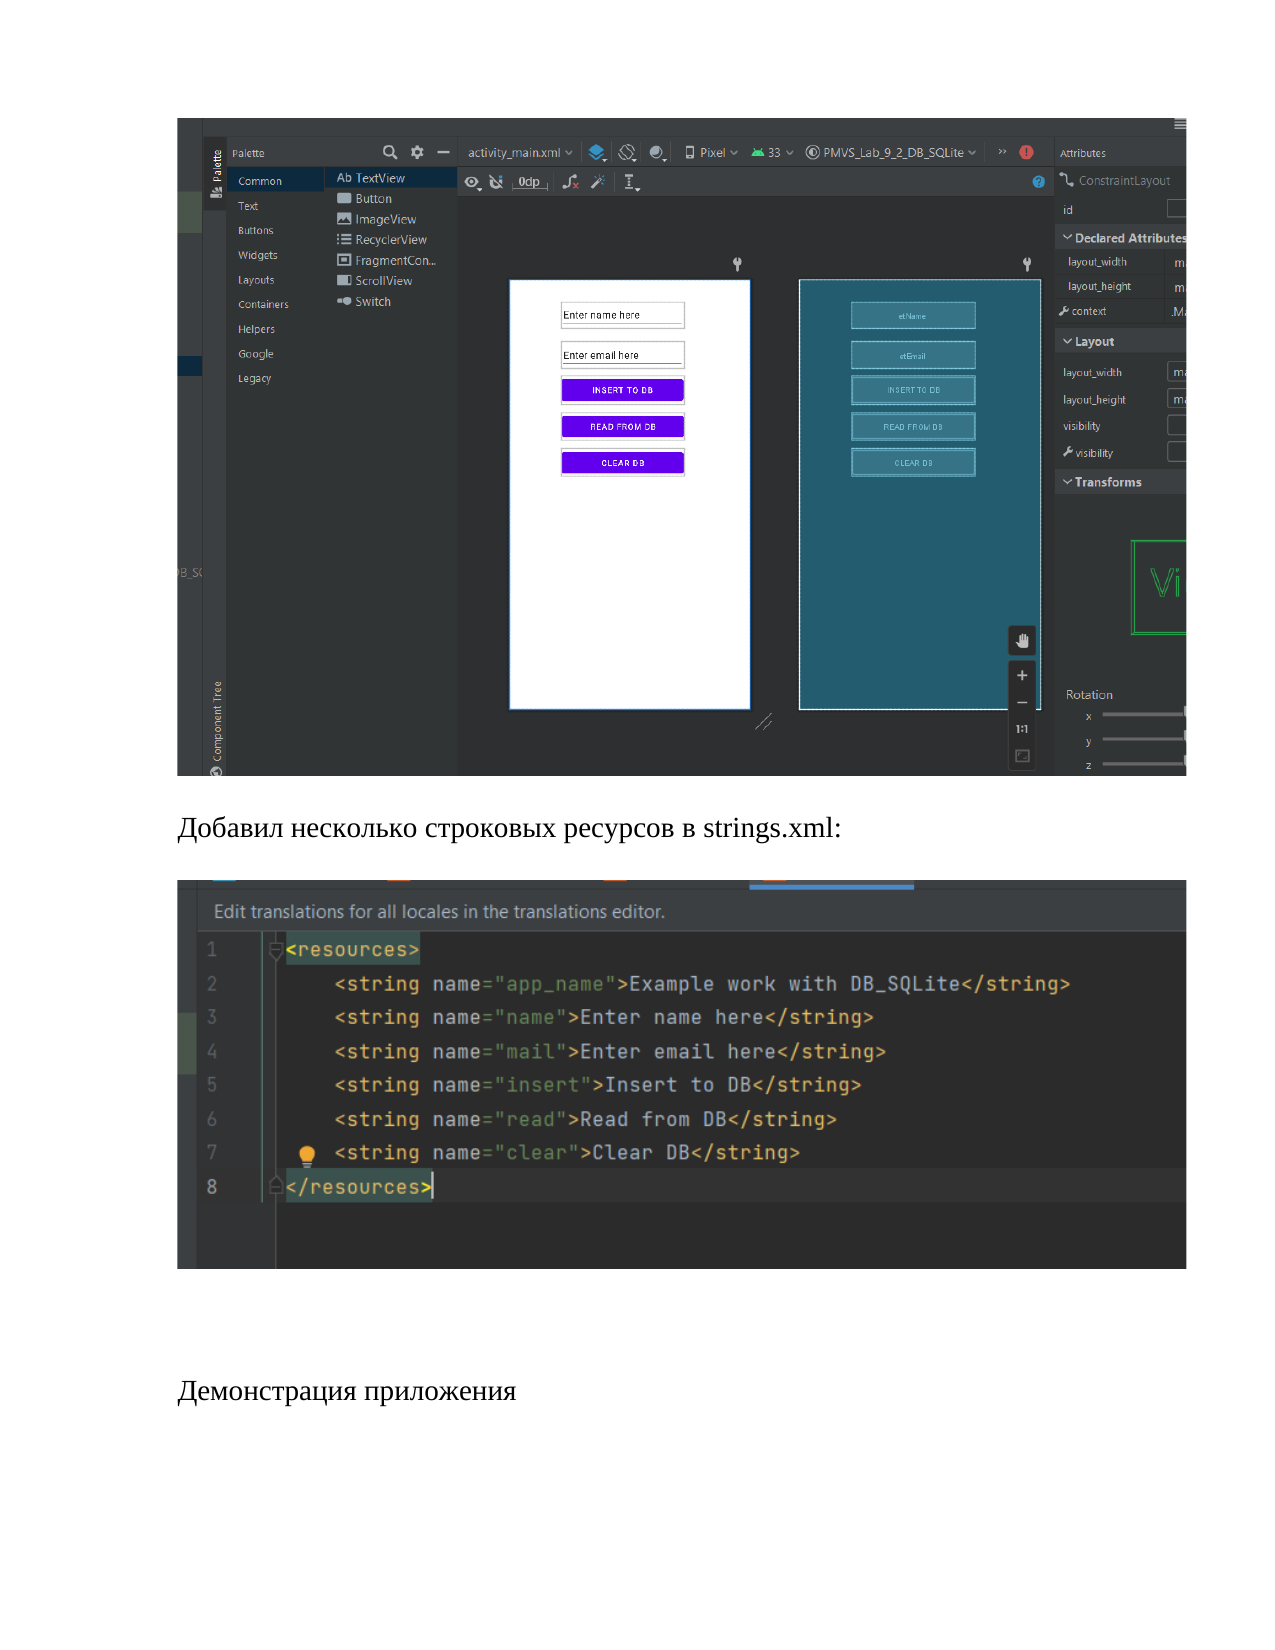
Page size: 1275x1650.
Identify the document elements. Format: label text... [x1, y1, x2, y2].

picture [177, 880, 1187, 1269]
text Добавил несколько строковых ресурсов в strings.xml: [177, 810, 1186, 844]
text Демонстрация приложения [177, 1373, 1186, 1407]
picture [177, 118, 1187, 776]
